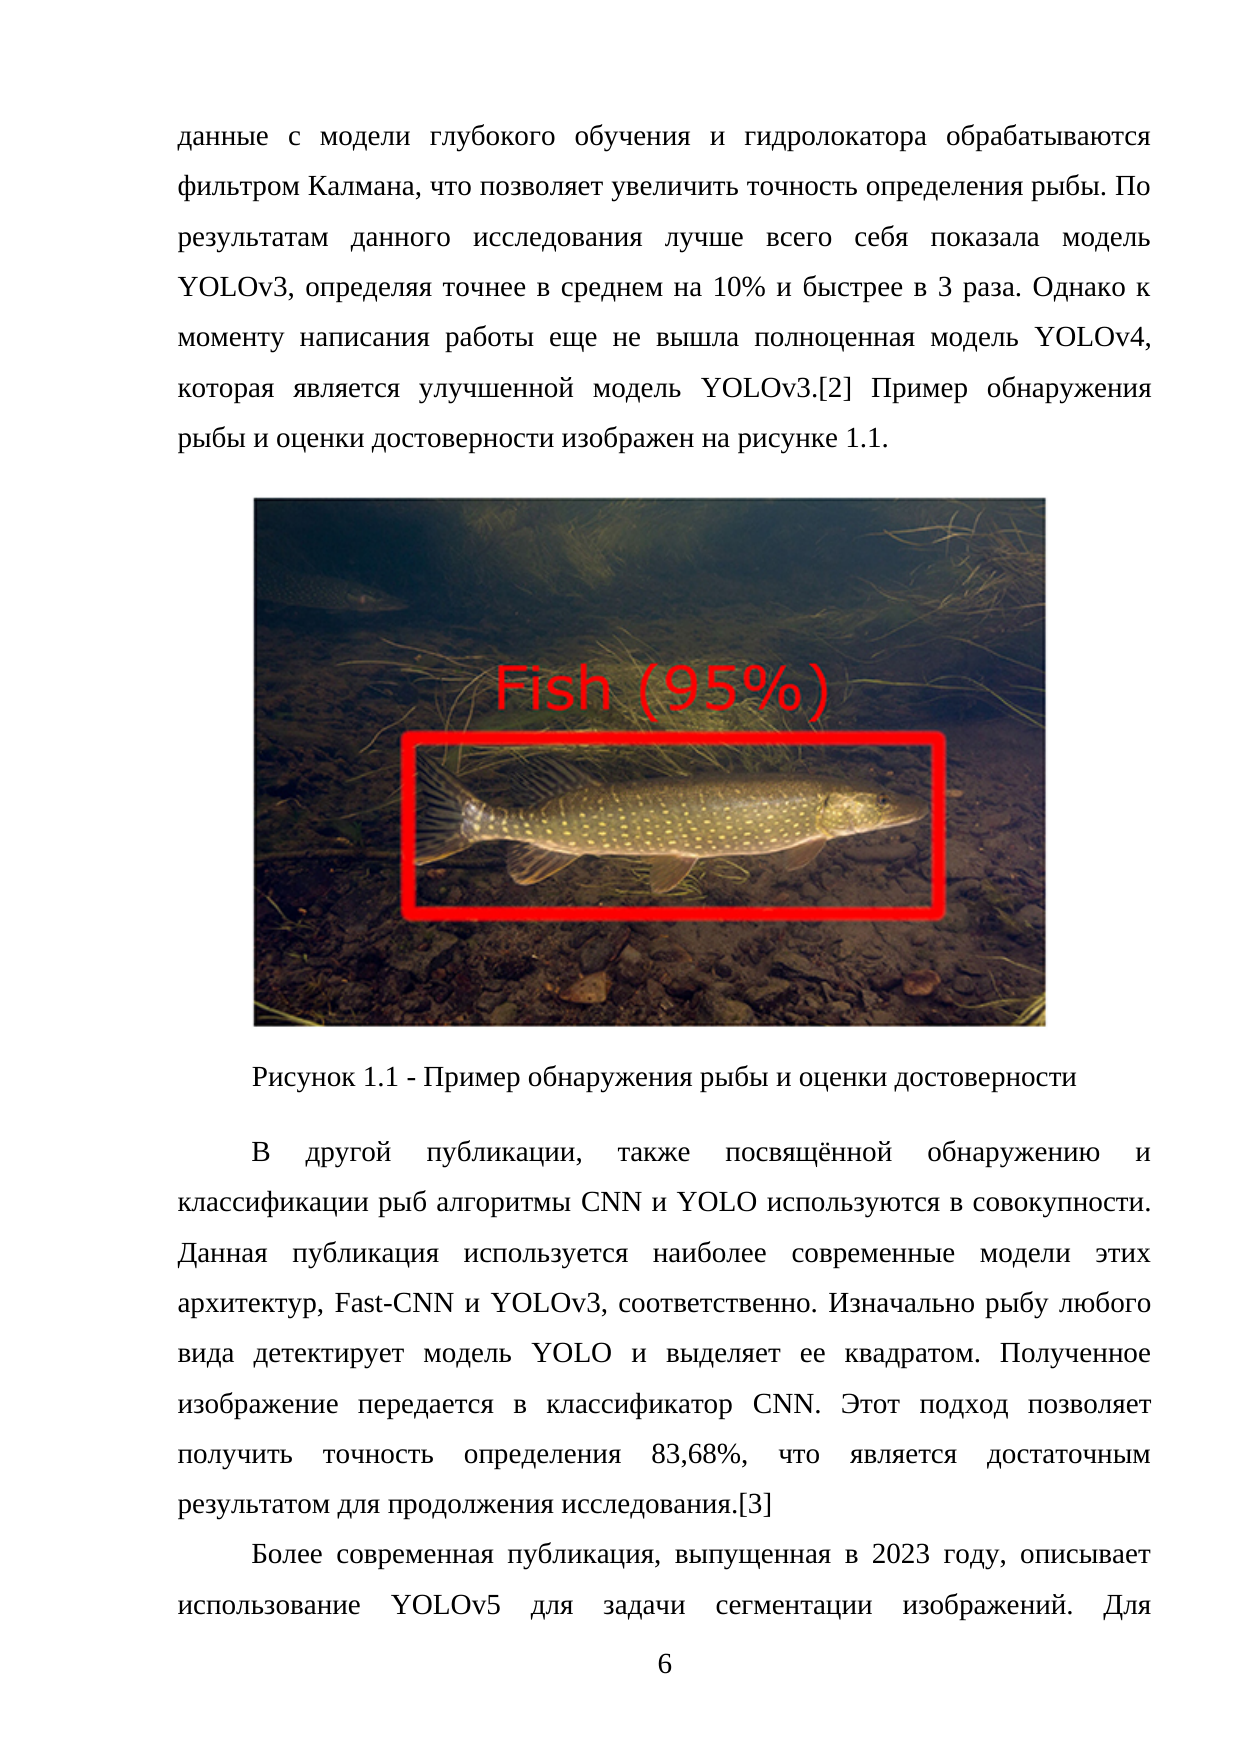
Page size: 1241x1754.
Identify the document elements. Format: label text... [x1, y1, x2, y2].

text Рисунок 1.1 - Пример обнаружения рыбы и оценки достоверности [177, 1059, 1152, 1092]
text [177, 1537, 1152, 1621]
picture [251, 495, 1049, 1030]
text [177, 118, 1152, 453]
text В другой публикации, также посвящённой обнаружению и классификации рыб алгоритмы CNN и YOLO используются в совокупности. Данная публикация используется наиболее современные модели этих архитектур, Fast-CNN и YOLOv3, соответственно. Изначально рыбу любого вида детектирует модель YOLO и выделяет ее квадратом. Полученное изображение передается в классификатор CNN. Этот подход позволяет получить точность определения 83,68%, что является достаточным результатом для продолжения исследования.[3] [177, 1134, 1152, 1520]
